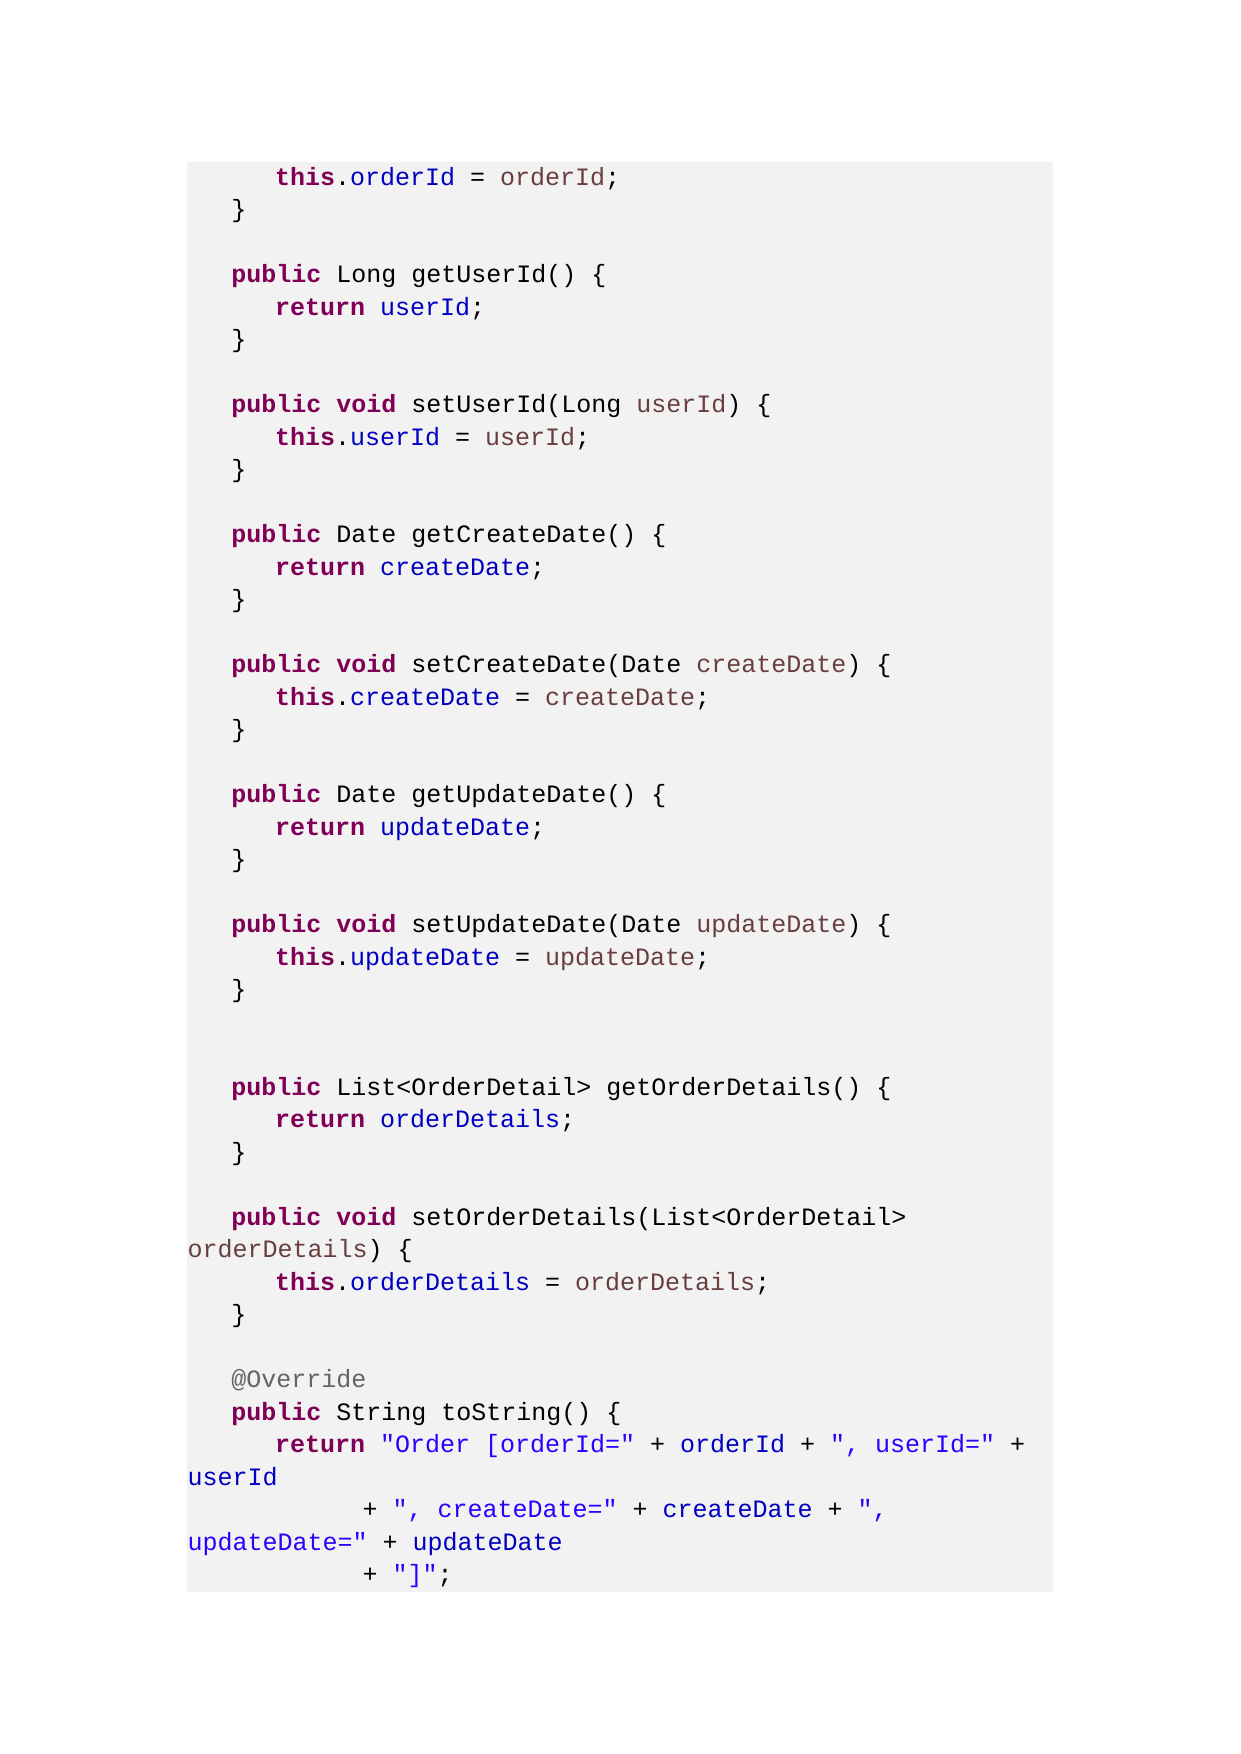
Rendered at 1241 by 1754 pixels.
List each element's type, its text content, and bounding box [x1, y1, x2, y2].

text public void setUserId(Long userId) { [187, 389, 1053, 422]
text this.userId = userId; [187, 422, 1053, 454]
text } [187, 584, 1053, 617]
text } [187, 194, 1053, 227]
text public void setCreateDate(Date createDate) { [187, 649, 1053, 682]
text return orderDetails; [187, 1104, 1053, 1137]
text public Date getCreateDate() { [187, 519, 1053, 552]
text public Long getUserId() { [187, 259, 1053, 292]
text return userId; [187, 292, 1053, 324]
text + "]"; [187, 1559, 1053, 1592]
text return "Order [orderId=" + orderId + ", userId=" + userId [187, 1429, 1053, 1494]
text public Date getUpdateDate() { [187, 779, 1053, 812]
text return createDate; [187, 552, 1053, 584]
text } [187, 1299, 1053, 1332]
text this.createDate = createDate; [187, 682, 1053, 714]
text public void setUpdateDate(Date updateDate) { [187, 909, 1053, 942]
text return updateDate; [187, 812, 1053, 844]
text } [187, 974, 1053, 1007]
text this.orderId = orderId; [187, 162, 1053, 194]
text public String toString() { [187, 1397, 1053, 1429]
text @Override [187, 1364, 1053, 1397]
text public void setOrderDetails(List<OrderDetail> orderDetails) { [187, 1202, 1053, 1267]
text } [187, 324, 1053, 357]
text } [187, 454, 1053, 487]
text this.orderDetails = orderDetails; [187, 1267, 1053, 1299]
text + ", createDate=" + createDate + ", updateDate=" + updateDate [187, 1494, 1053, 1559]
text } [187, 1137, 1053, 1169]
text this.updateDate = updateDate; [187, 942, 1053, 974]
text public List<OrderDetail> getOrderDetails() { [187, 1072, 1053, 1104]
text } [187, 714, 1053, 747]
text } [187, 844, 1053, 877]
